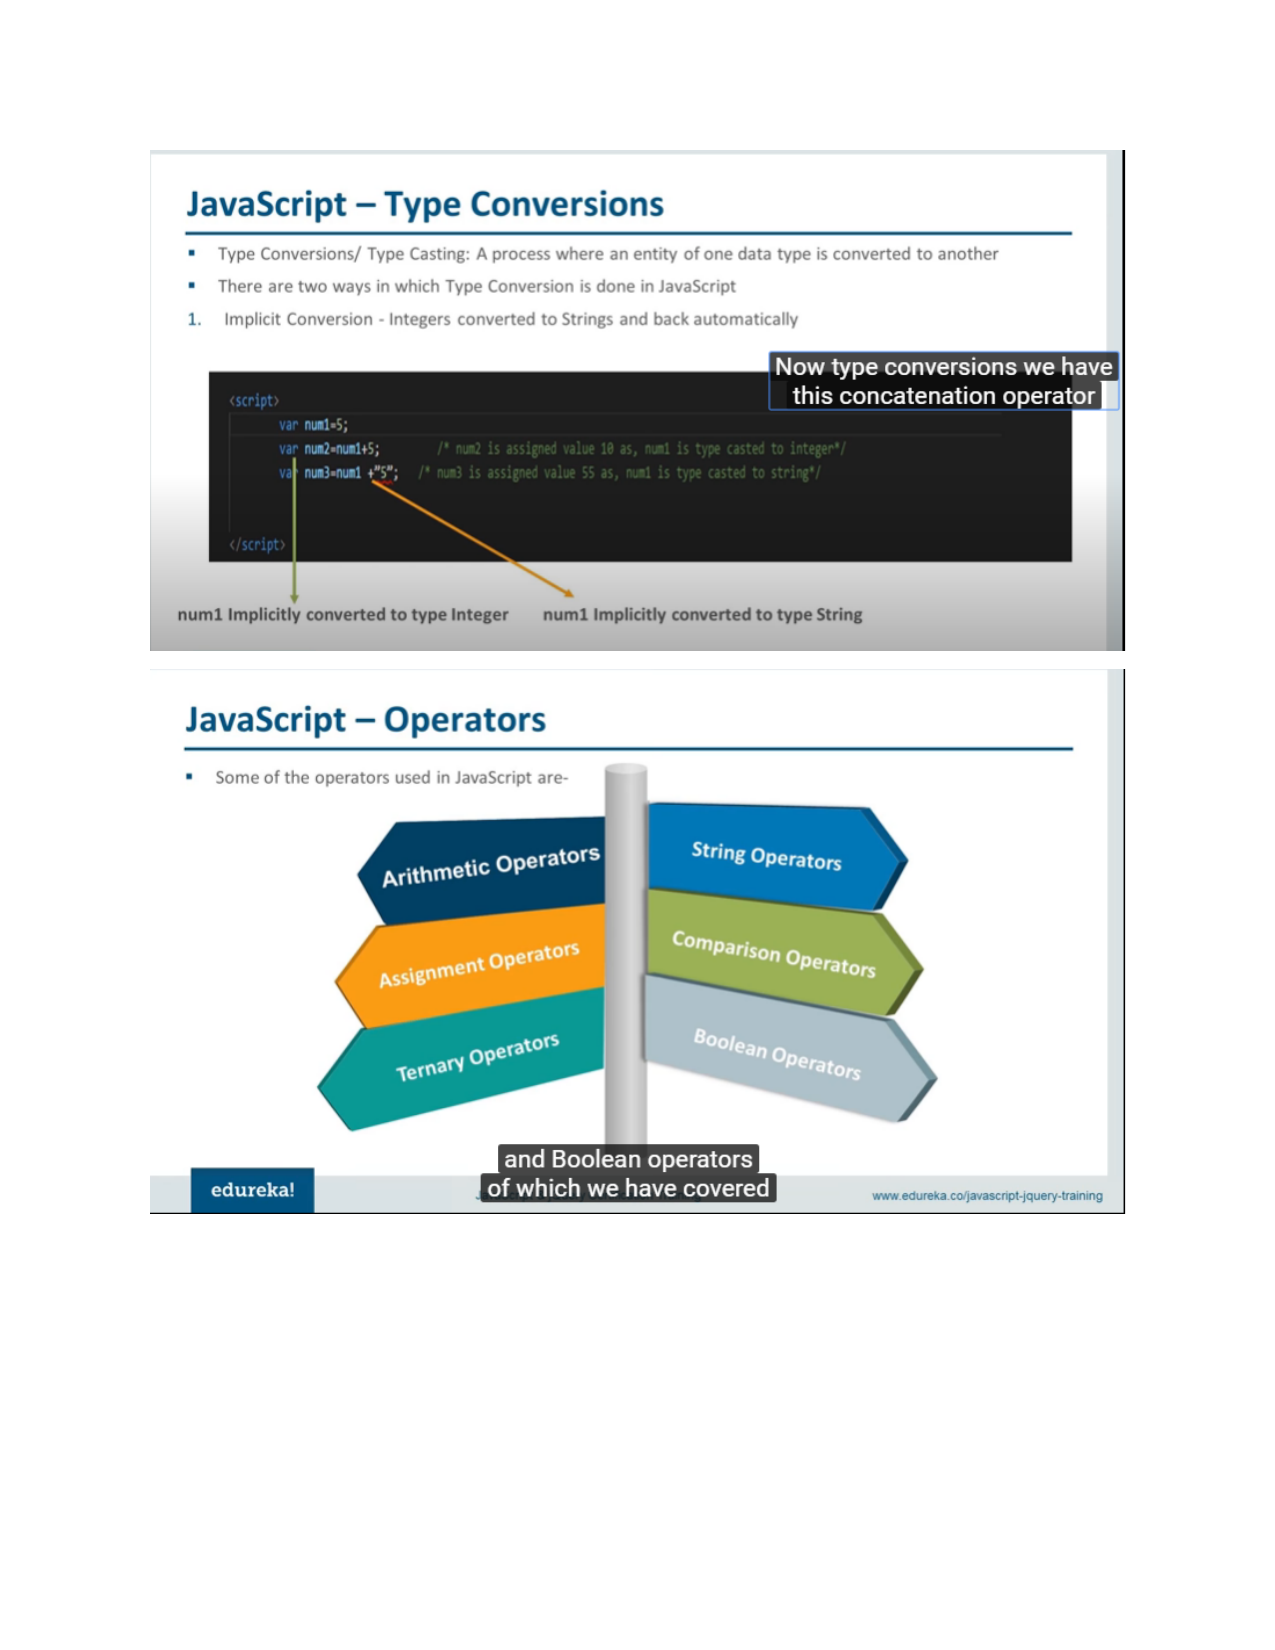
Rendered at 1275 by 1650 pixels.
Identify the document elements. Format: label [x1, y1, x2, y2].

picture [150, 669, 1125, 1214]
picture [150, 150, 1125, 651]
